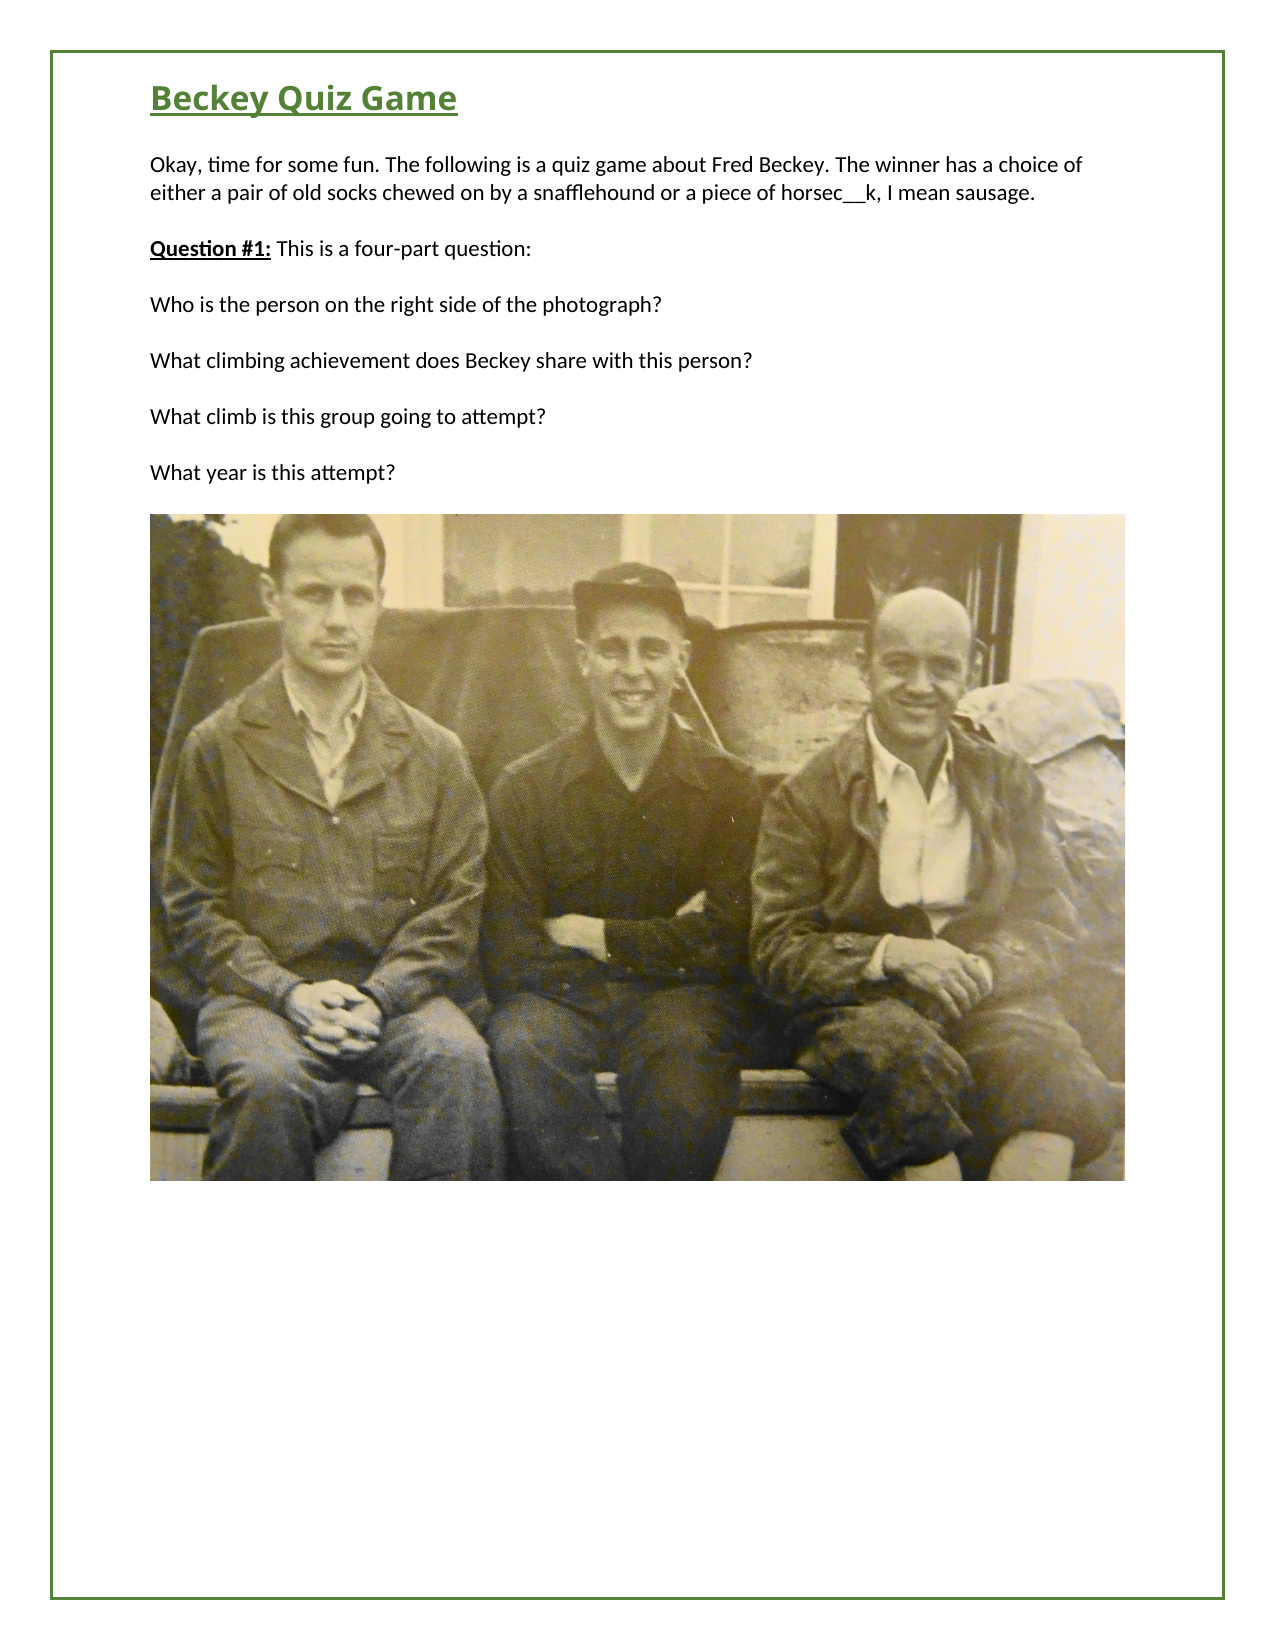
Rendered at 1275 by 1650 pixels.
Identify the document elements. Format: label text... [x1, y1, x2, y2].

text What climbing achievement does Beckey share with this person? [150, 346, 1125, 374]
text Okay, time for some fun. The following is a quiz game about Fred Beckey. The winner has a choice of either a pair of old socks chewed on by a snafflehound or a piece of horsec__k, I mean sausage. [150, 150, 1125, 206]
text What climb is this group going to attempt? [150, 402, 1125, 430]
text Who is the person on the right side of the photograph? [150, 290, 1125, 318]
picture [150, 514, 1125, 1181]
text What year is this attempt? [150, 458, 1125, 486]
text Question #1: This is a four-part question: [150, 234, 1125, 262]
